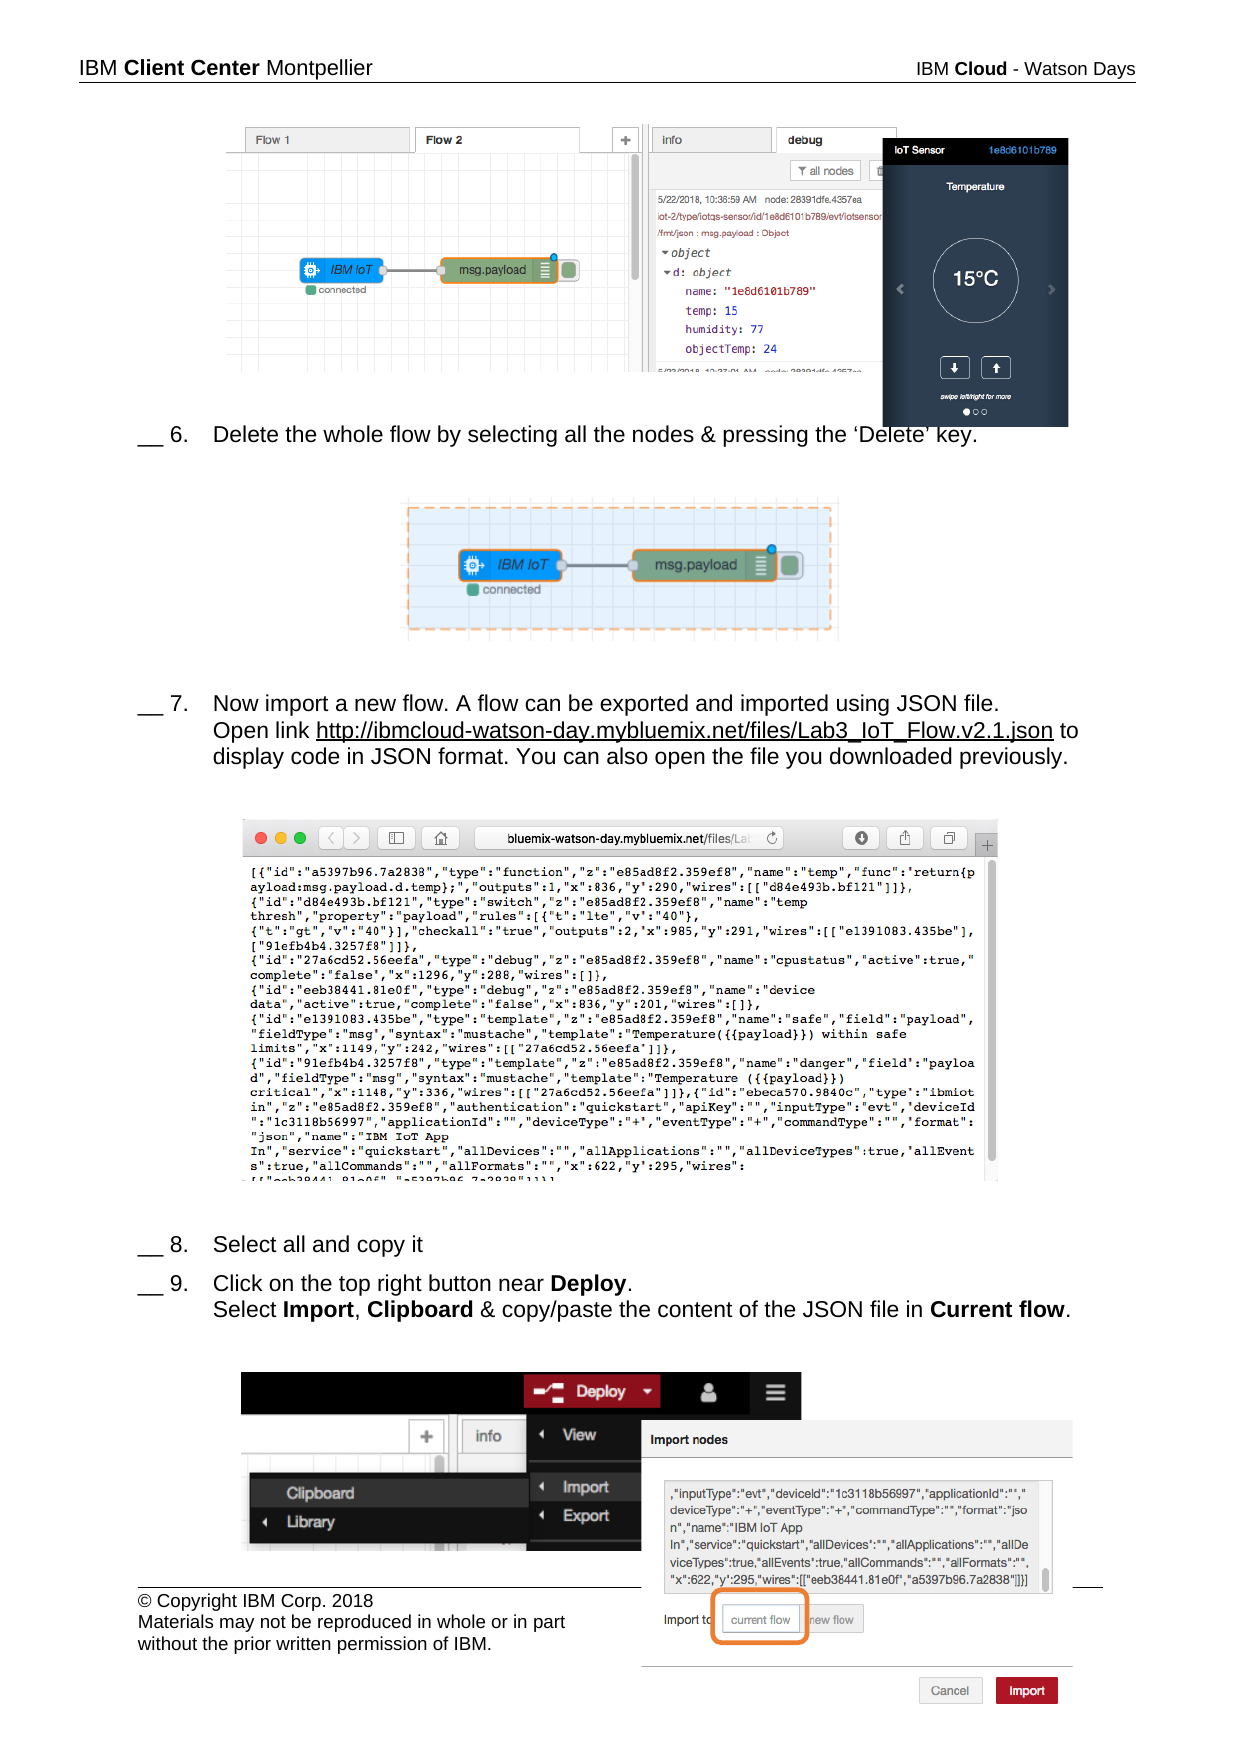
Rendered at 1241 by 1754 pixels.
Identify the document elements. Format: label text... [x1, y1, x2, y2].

picture [241, 1372, 1073, 1716]
picture [242, 819, 998, 1181]
list Click on the top right button near Deploy. Select Import, Clipboard & copy/paste the content of the JSON file in Current flow. [138, 1270, 1103, 1322]
list Select all and copy it [138, 1231, 1103, 1257]
picture [400, 497, 840, 641]
list Delete the whole flow by selecting all the nodes & pressing the ‘Delete’ key. [138, 421, 1103, 448]
picture [226, 124, 1069, 427]
list Now import a new flow. A flow can be exported and imported using JSON file. Open link http://ibmcloud-watson-day.mybluemix.net/files/Lab3_IoT_Flow.v2.1.json to display code in JSON format. You can also open the file you downloaded previously. [138, 690, 1103, 769]
